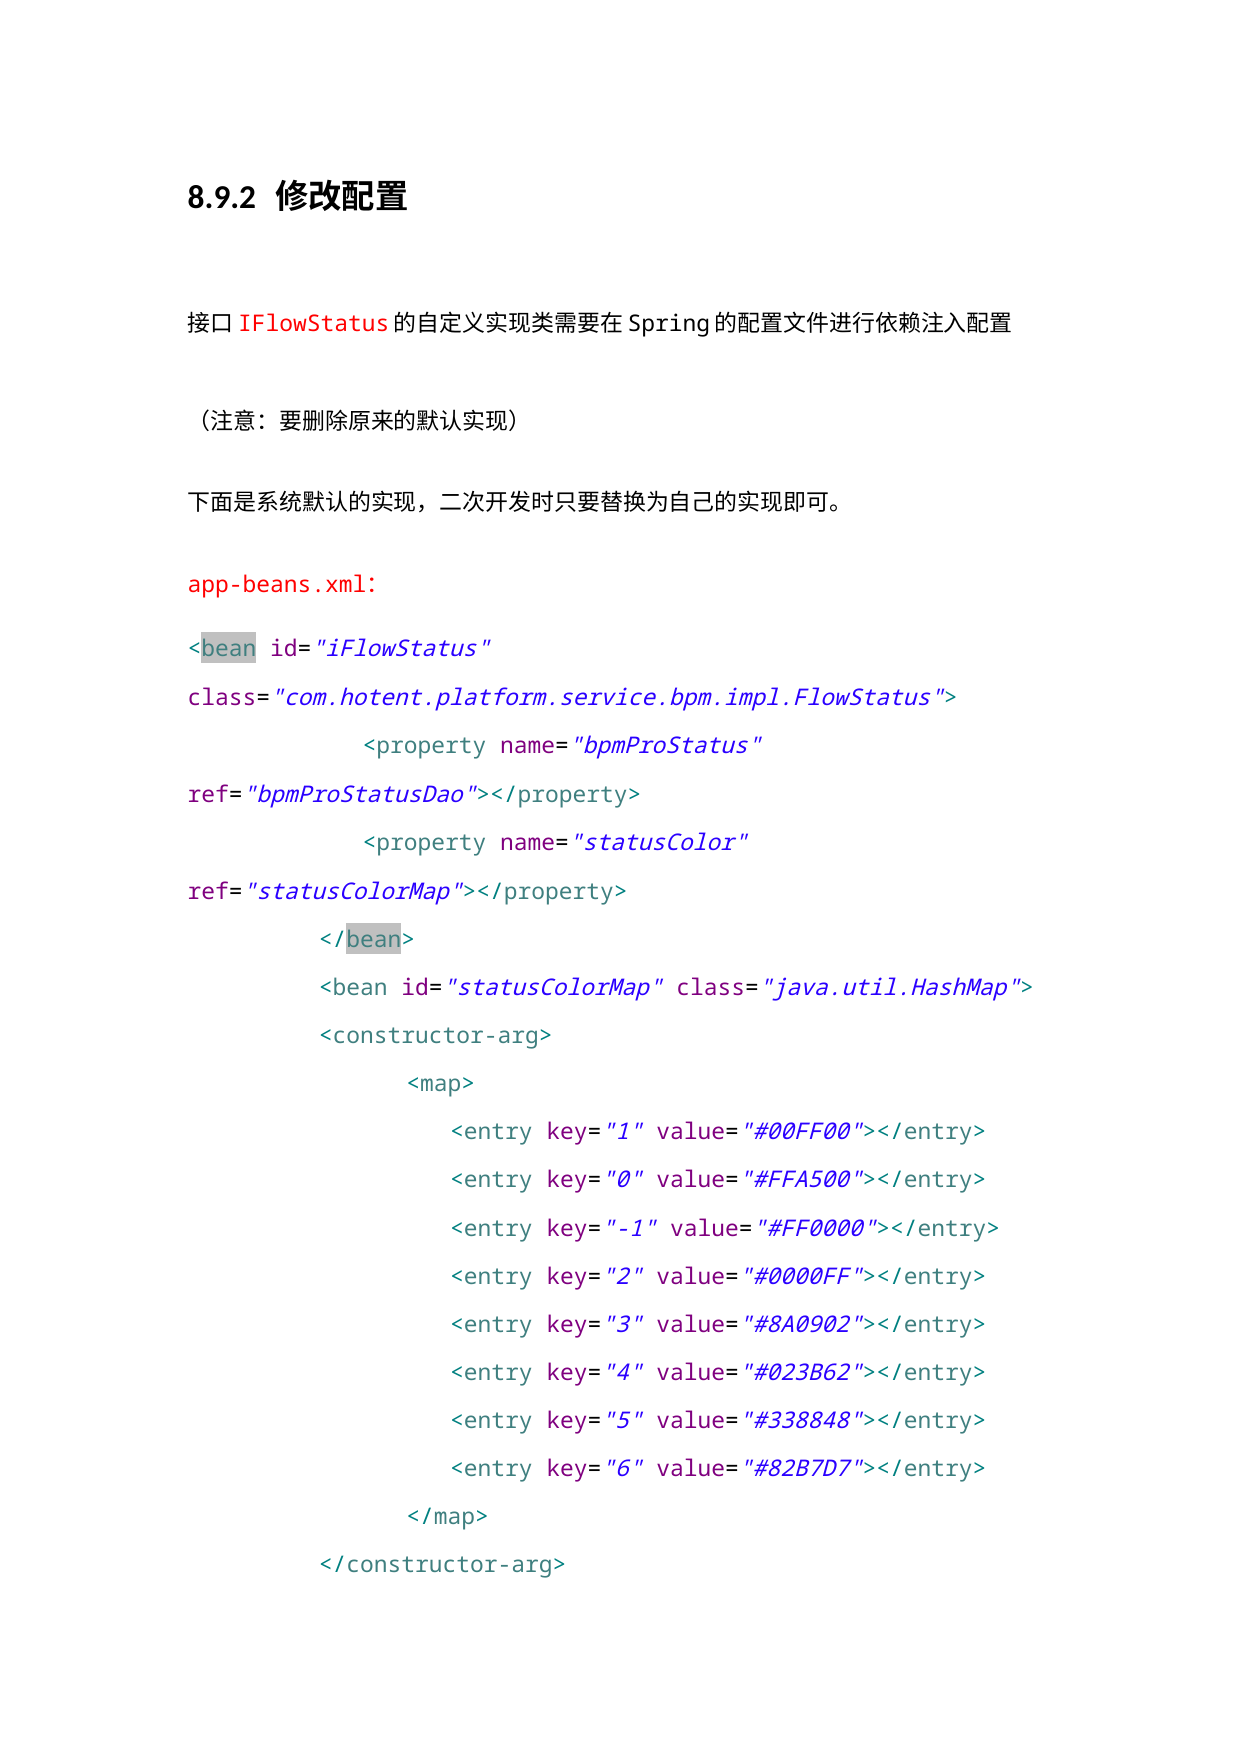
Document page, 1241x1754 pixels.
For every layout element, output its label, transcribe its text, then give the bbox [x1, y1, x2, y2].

text </constructor-arg> [187, 1548, 1053, 1580]
text <entry key="2" value="#0000FF"></entry> [187, 1259, 1053, 1291]
text 下面是系统默认的实现，二次开发时只要替换为自己的实现即可。 [187, 468, 1053, 533]
text <entry key="-1" value="#FF0000"></entry> [187, 1211, 1053, 1243]
text 接口IFlowStatus的自定义实现类需要在Spring的配置文件进行依赖注入配置（注意：要删除原来的默认实现） [187, 289, 1053, 452]
text <map> [187, 1066, 1053, 1099]
text <entry key="3" value="#8A0902"></entry> [187, 1307, 1053, 1339]
text </map> [187, 1499, 1053, 1532]
text <entry key="5" value="#338848"></entry> [187, 1403, 1053, 1436]
text <bean id="statusColorMap" class="java.util.HashMap"> [187, 970, 1053, 1003]
text <constructor-arg> [187, 1018, 1053, 1051]
text <entry key="4" value="#023B62"></entry> [187, 1355, 1053, 1388]
text <property name="statusColor" ref="statusColorMap"></property> [187, 825, 1053, 906]
text app-beans.xml： [187, 550, 1053, 615]
text <bean id="iFlowStatus" class="com.hotent.platform.service.bpm.impl.FlowStatus"> [187, 631, 1053, 713]
text <property name="bpmProStatus" ref="bpmProStatusDao"></property> [187, 728, 1053, 809]
text <entry key="6" value="#82B7D7"></entry> [187, 1451, 1053, 1484]
text <entry key="0" value="#FFA500"></entry> [187, 1163, 1053, 1195]
text <entry key="1" value="#00FF00"></entry> [187, 1114, 1053, 1147]
subtitle 修改配置 [187, 162, 1053, 227]
text </bean> [187, 922, 1053, 954]
